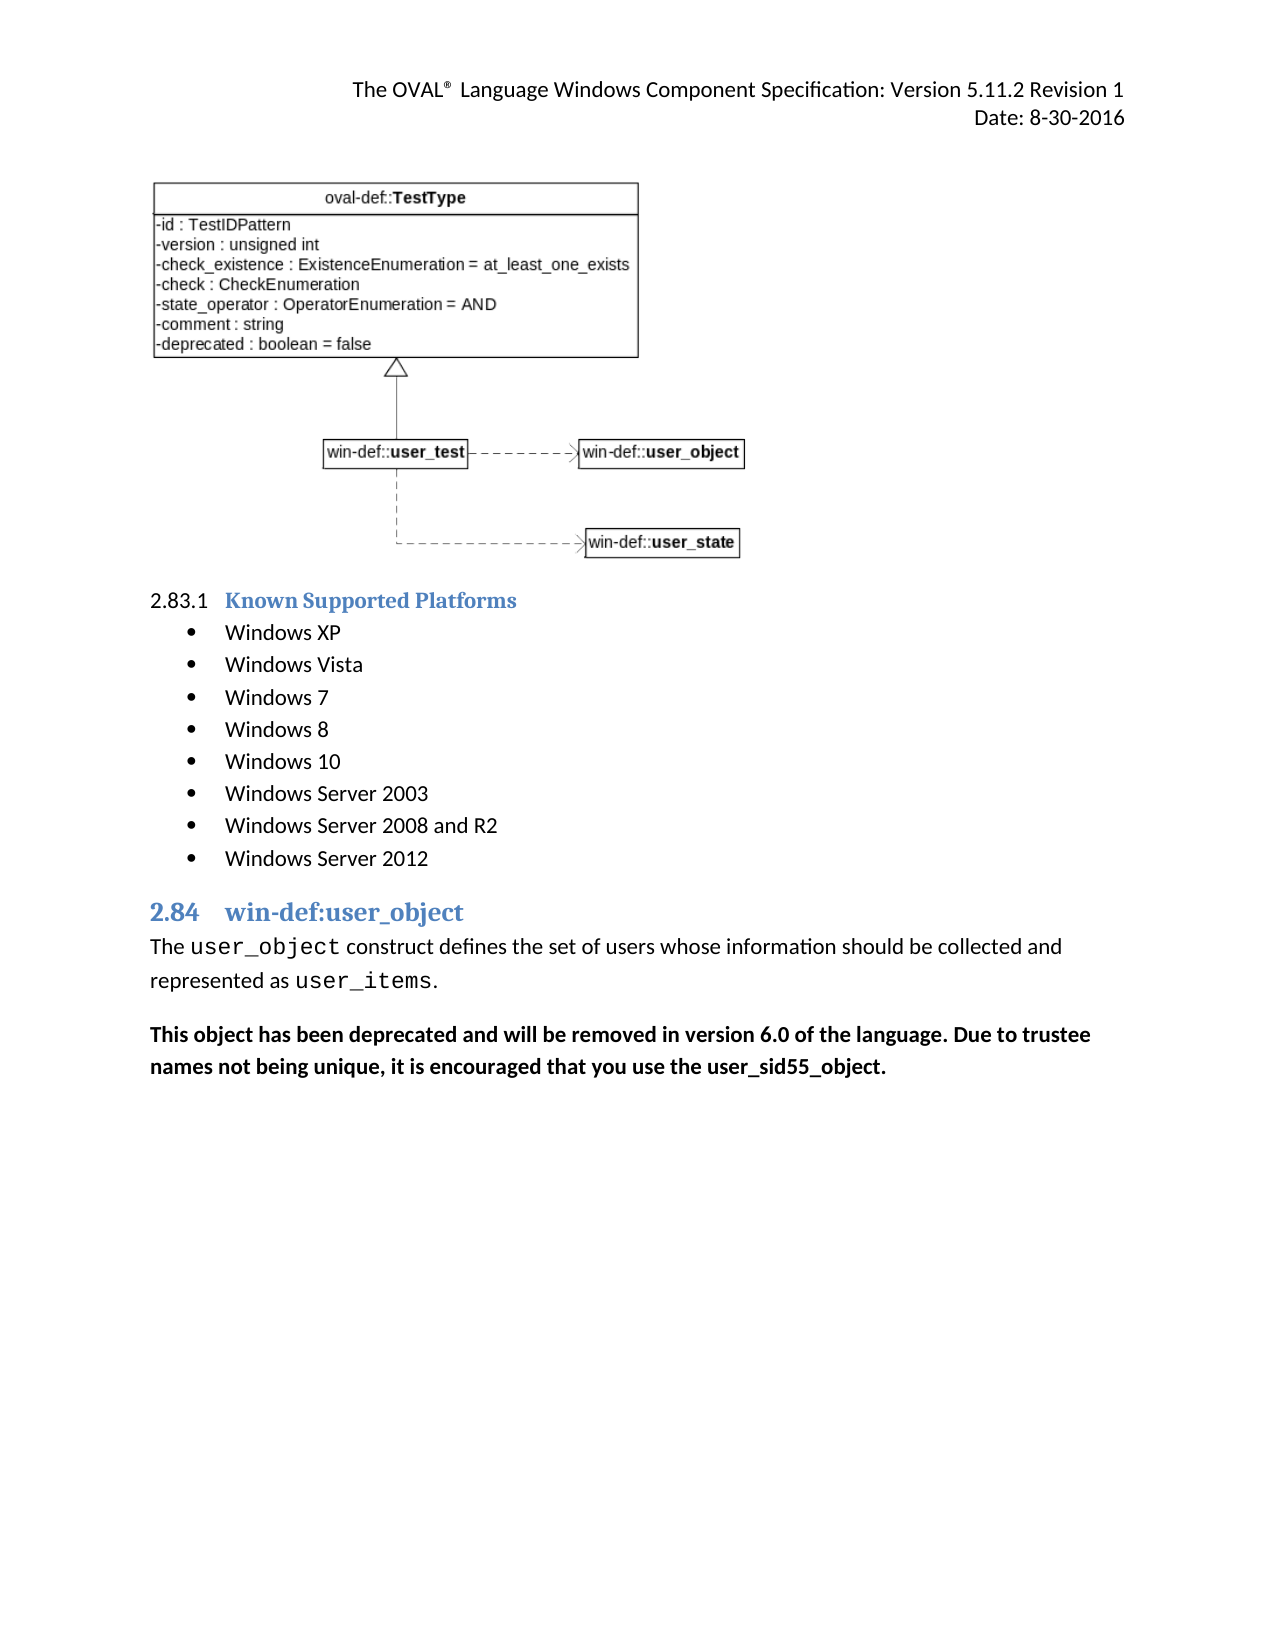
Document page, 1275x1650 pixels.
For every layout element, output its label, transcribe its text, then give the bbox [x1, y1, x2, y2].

list Windows Server 2012 [187, 844, 1125, 872]
subtitle win-def:user_object [150, 897, 1125, 928]
list Windows Server 2008 and R2 [187, 811, 1125, 839]
list Windows Server 2003 [187, 779, 1125, 807]
text The user_object construct defines the set of users whose information should be collected and represented as user_items. [150, 932, 1125, 995]
list Windows Vista [187, 651, 1125, 678]
list Windows 10 [187, 747, 1125, 775]
subtitle Known Supported Platforms [150, 586, 1125, 614]
text This object has been deprecated and will be removed in version 6.0 of the language. Due to trustee names not being unique, it is encouraged that you use the user_sid55_object. [150, 1020, 1125, 1080]
list Windows 7 [187, 683, 1125, 711]
list Windows XP [187, 618, 1125, 646]
list Windows 8 [187, 715, 1125, 743]
